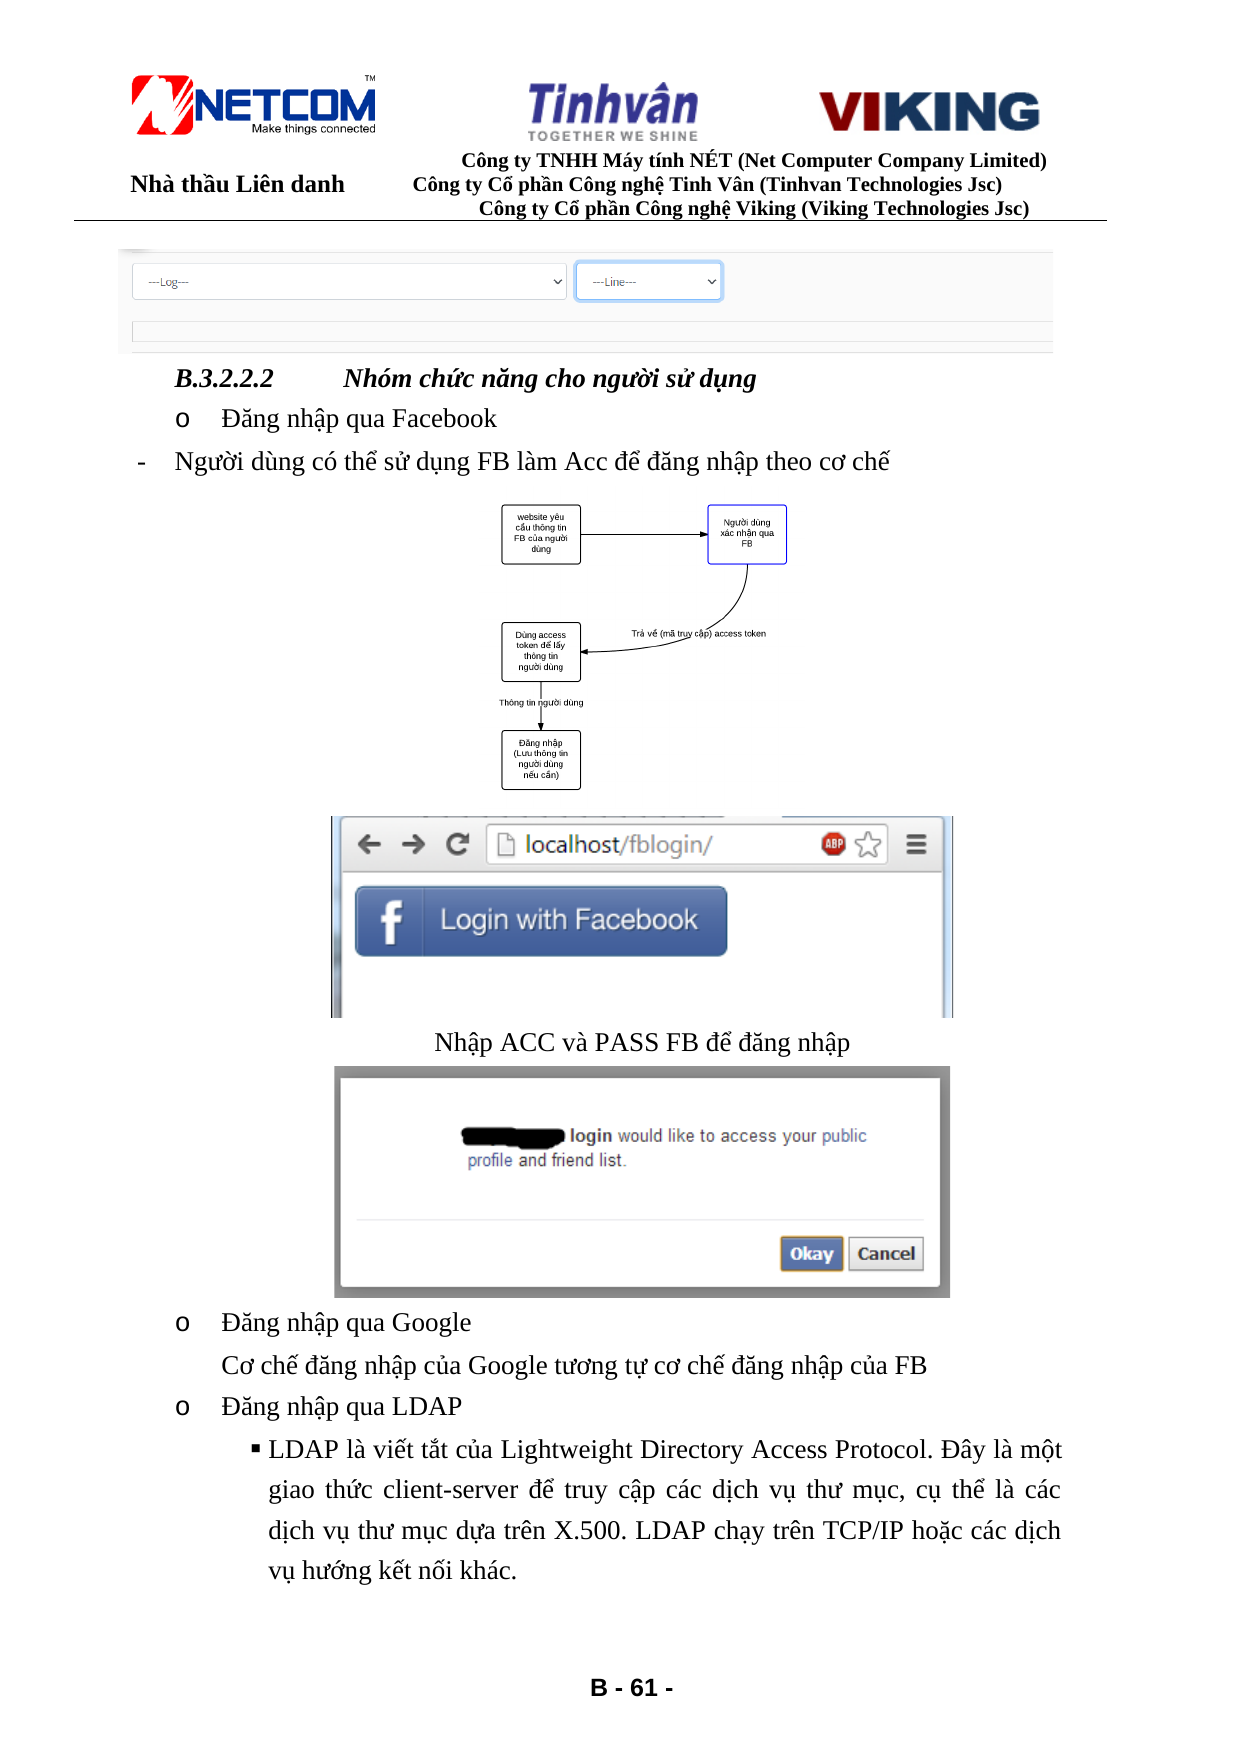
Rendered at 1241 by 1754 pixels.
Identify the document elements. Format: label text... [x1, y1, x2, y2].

list Người dùng có thể sử dụng FB làm Acc để đăng nhập theo cơ chế [137, 446, 1063, 477]
list Đăng nhập qua Google [174, 1306, 1063, 1339]
picture [334, 1066, 951, 1298]
list Đăng nhập qua Facebook [174, 402, 1063, 436]
picture [118, 249, 1054, 354]
subtitle Nhóm chức năng cho người sử dụng [174, 362, 1063, 393]
picture [528, 82, 698, 141]
text Nhập ACC và PASS FB để đăng nhập [221, 1026, 1063, 1057]
picture [331, 816, 954, 1018]
picture [818, 82, 1041, 144]
list Đăng nhập qua LDAP [174, 1390, 1063, 1423]
picture [479, 486, 806, 809]
picture [131, 75, 375, 135]
list LDAP là viết tắt của Lightweight Directory Access Protocol. Đây là một giao thức client-server để truy cập các dịch vụ thư mục, cụ thể là các dịch vụ thư mục dựa trên X.500. LDAP chạy trên TCP/IP hoặc các dịch vụ hướng kết nối khác. [249, 1433, 1063, 1586]
text Cơ chế đăng nhập của Google tương tự cơ chế đăng nhập của FB [221, 1349, 1063, 1380]
